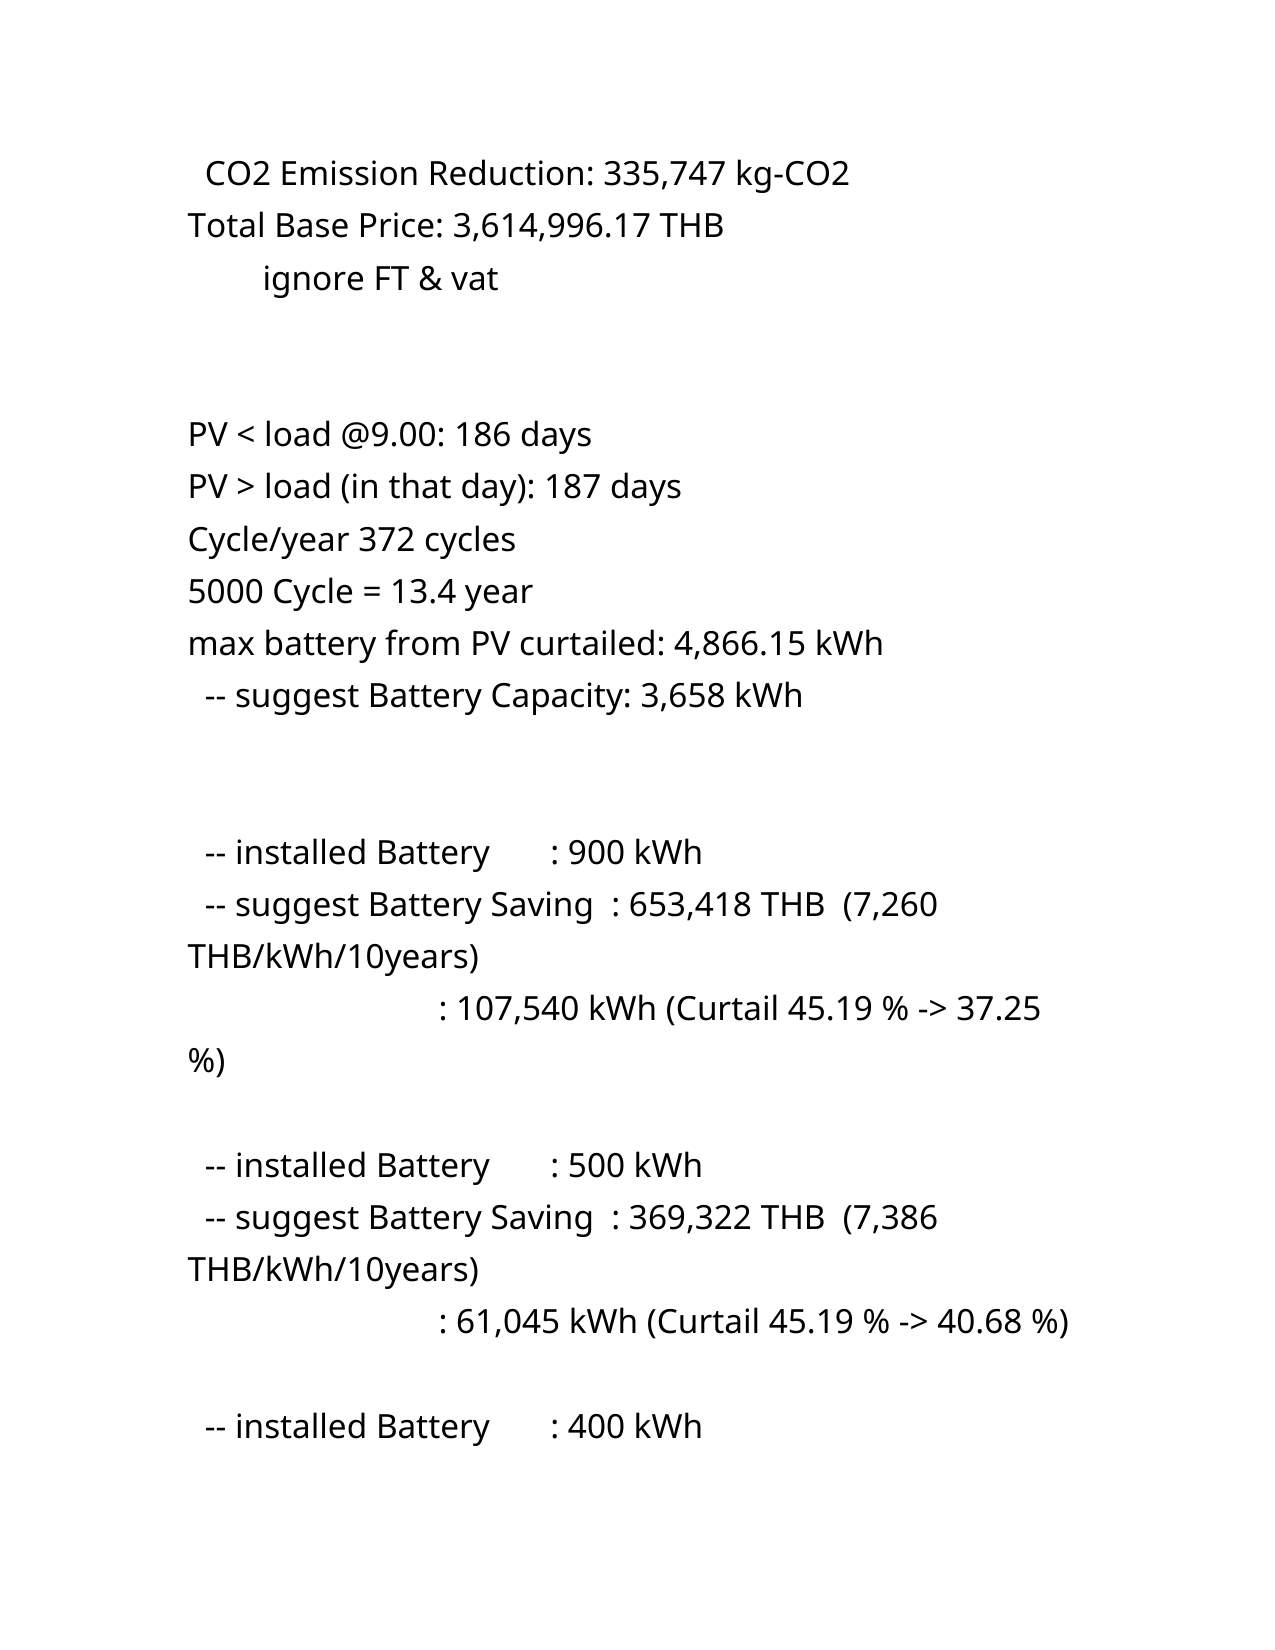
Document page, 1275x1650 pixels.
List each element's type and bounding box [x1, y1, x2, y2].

text [187, 150, 1087, 1448]
